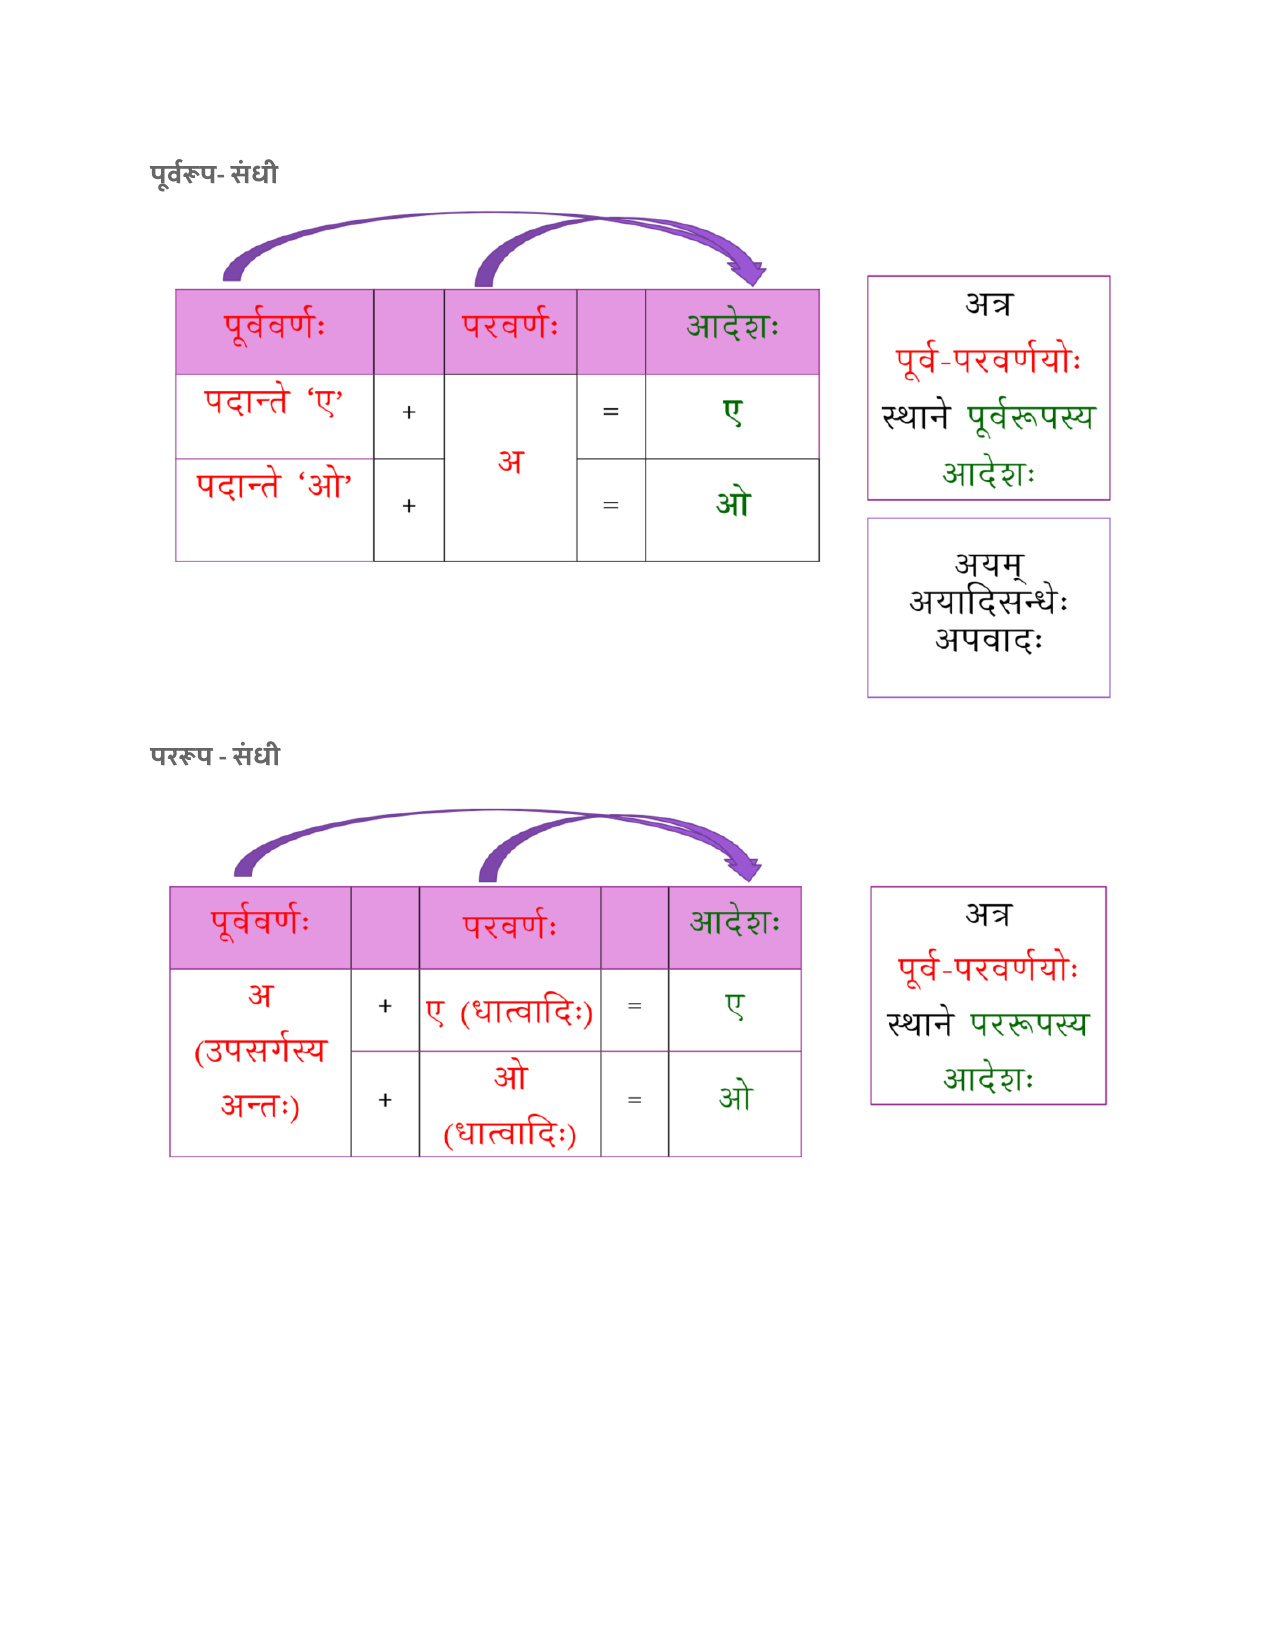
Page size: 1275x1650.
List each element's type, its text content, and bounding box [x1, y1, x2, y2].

subtitle पूर्वरूप- संधी [150, 150, 1125, 195]
picture [150, 786, 1125, 1166]
subtitle पररूप - संधी [150, 732, 1125, 778]
picture [150, 203, 1125, 700]
